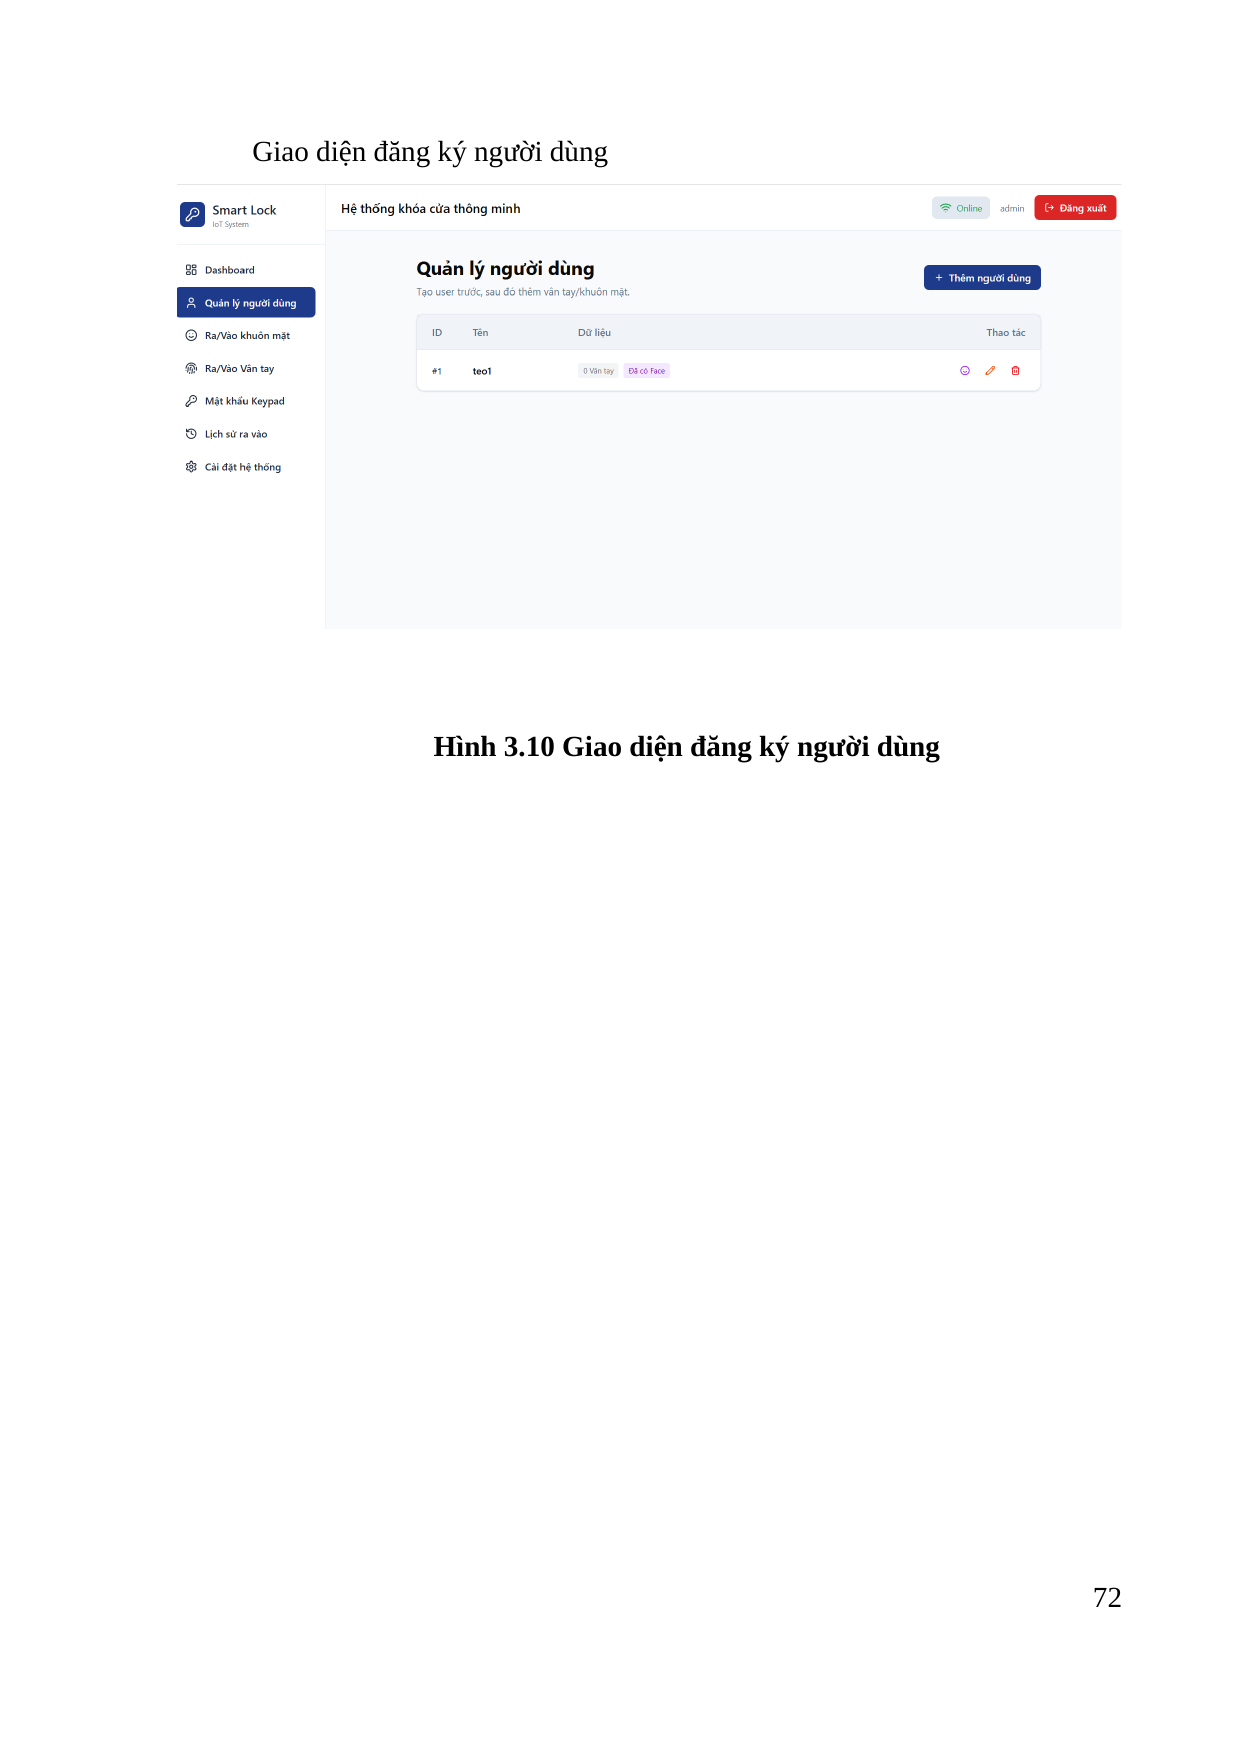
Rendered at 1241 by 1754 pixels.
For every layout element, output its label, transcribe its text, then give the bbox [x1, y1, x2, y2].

text Giao diện đăng ký người dùng [177, 134, 1122, 184]
picture [177, 184, 1122, 629]
text Hình 3.10 Giao diện đăng ký người dùng [177, 729, 1122, 763]
